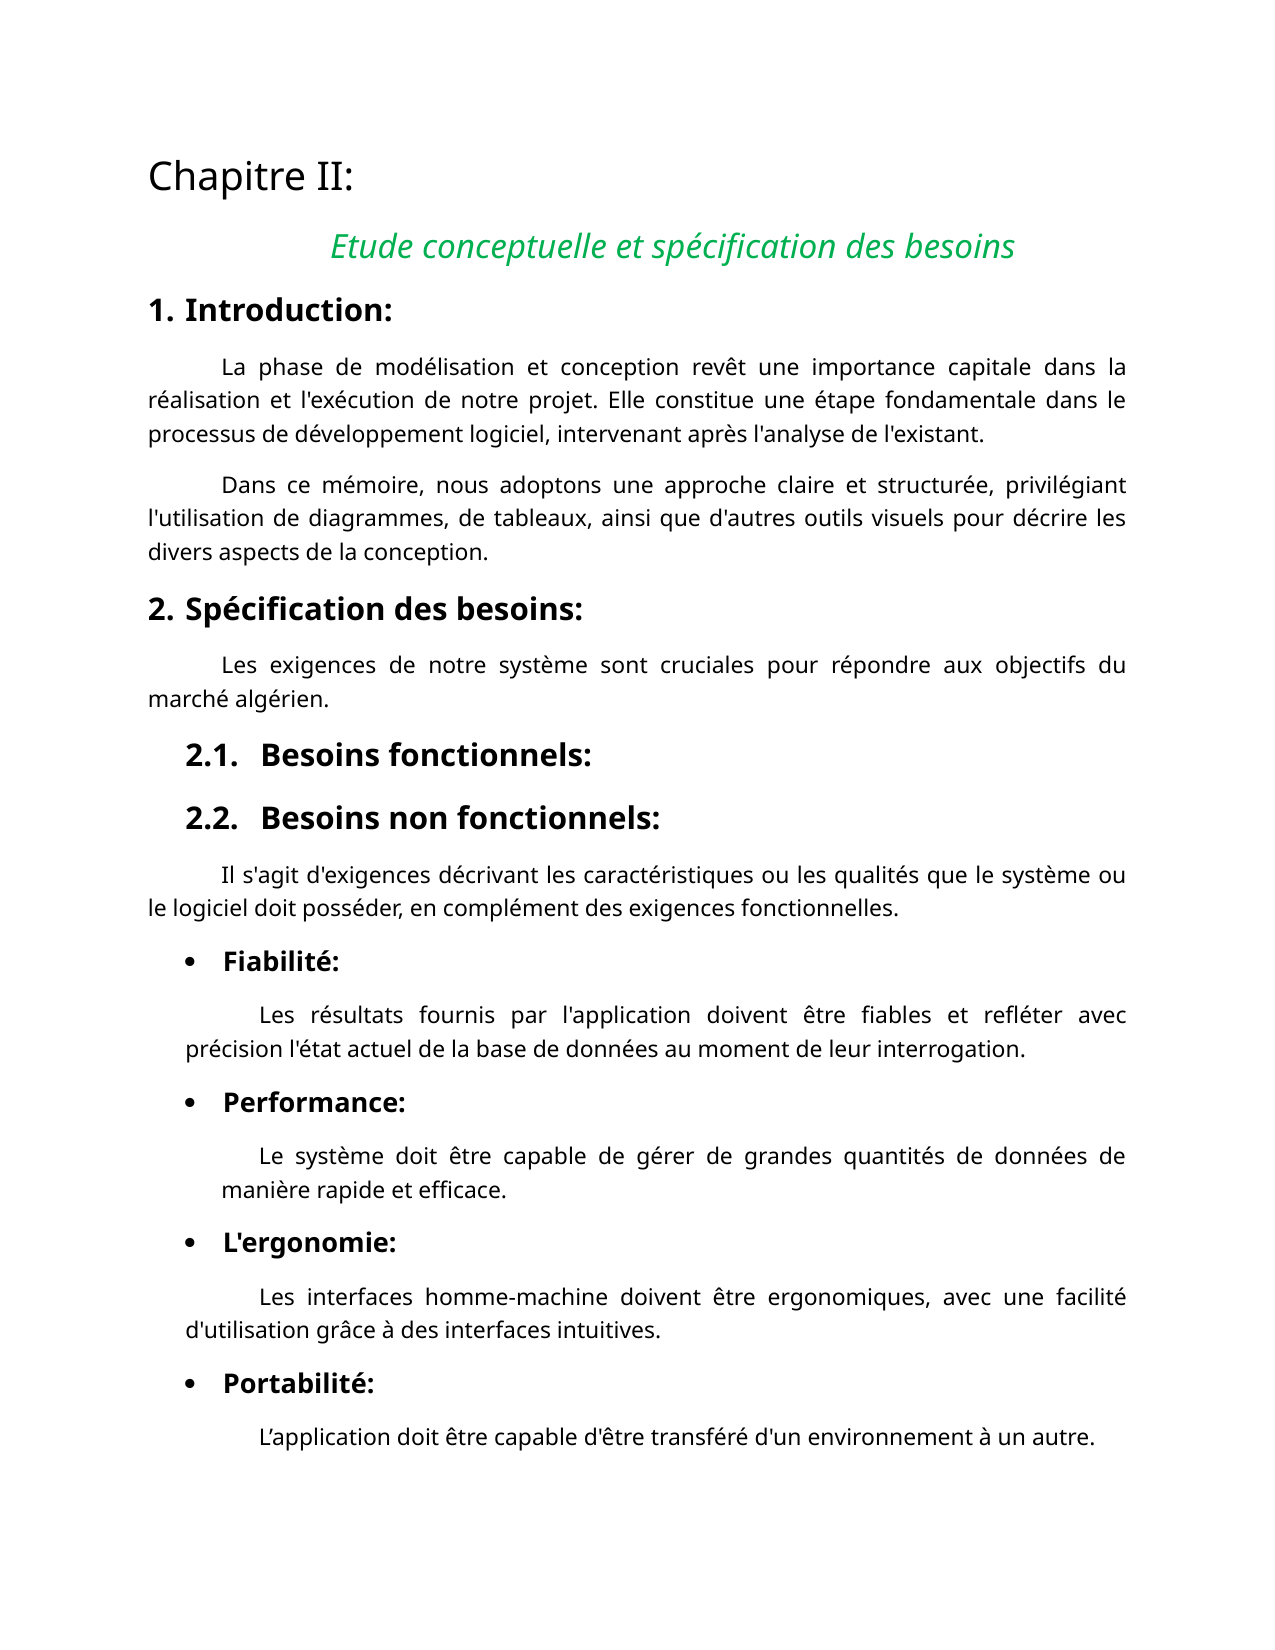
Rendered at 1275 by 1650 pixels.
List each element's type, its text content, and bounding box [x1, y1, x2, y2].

text Le système doit être capable de gérer de grandes quantités de données de manière rapide et efficace. [221, 1140, 1127, 1205]
text Les résultats fournis par l'application doivent être fiables et refléter avec précision l'état actuel de la base de données au moment de leur interrogation. [185, 999, 1127, 1064]
list Besoins non fonctionnels: [185, 796, 1127, 838]
text Chapitre II: [148, 148, 316, 202]
list Performance: [185, 1083, 1127, 1120]
list Fiabilité: [185, 943, 1127, 979]
text Il s'agit d'exigences décrivant les caractéristiques ou les qualités que le système ou le logiciel doit posséder, en complément des exigences fonctionnelles. [148, 858, 1127, 923]
text Les exigences de notre système sont cruciales pour répondre aux objectifs du marché algérien. [148, 649, 1127, 714]
text L’application doit être capable d'être transféré d'un environnement à un autre. [185, 1421, 1127, 1452]
text La phase de modélisation et conception revêt une importance capitale dans la réalisation et l'exécution de notre projet. Elle constitue une étape fondamentale dans le processus de développement logiciel, intervenant après l'analyse de l'existant. [148, 351, 1127, 449]
list L'ergonomie: [185, 1224, 1127, 1261]
text Les interfaces homme-machine doivent être ergonomiques, avec une facilité d'utilisation grâce à des interfaces intuitives. [185, 1280, 1127, 1345]
list Besoins fonctionnels: [185, 733, 1127, 776]
text Dans ce mémoire, nous adoptons une approche claire et structurée, privilégiant l'utilisation de diagrammes, de tableaux, ainsi que d'autres outils visuels pour décrire les divers aspects de la conception. [148, 469, 1127, 567]
text Spécification des besoins: [148, 587, 1127, 629]
list Introduction: [148, 288, 1127, 331]
text Etude conceptuelle et spécification des besoins [223, 222, 1127, 268]
text Chapitre II: [343, 148, 1127, 202]
list Portabilité: [185, 1364, 1127, 1401]
